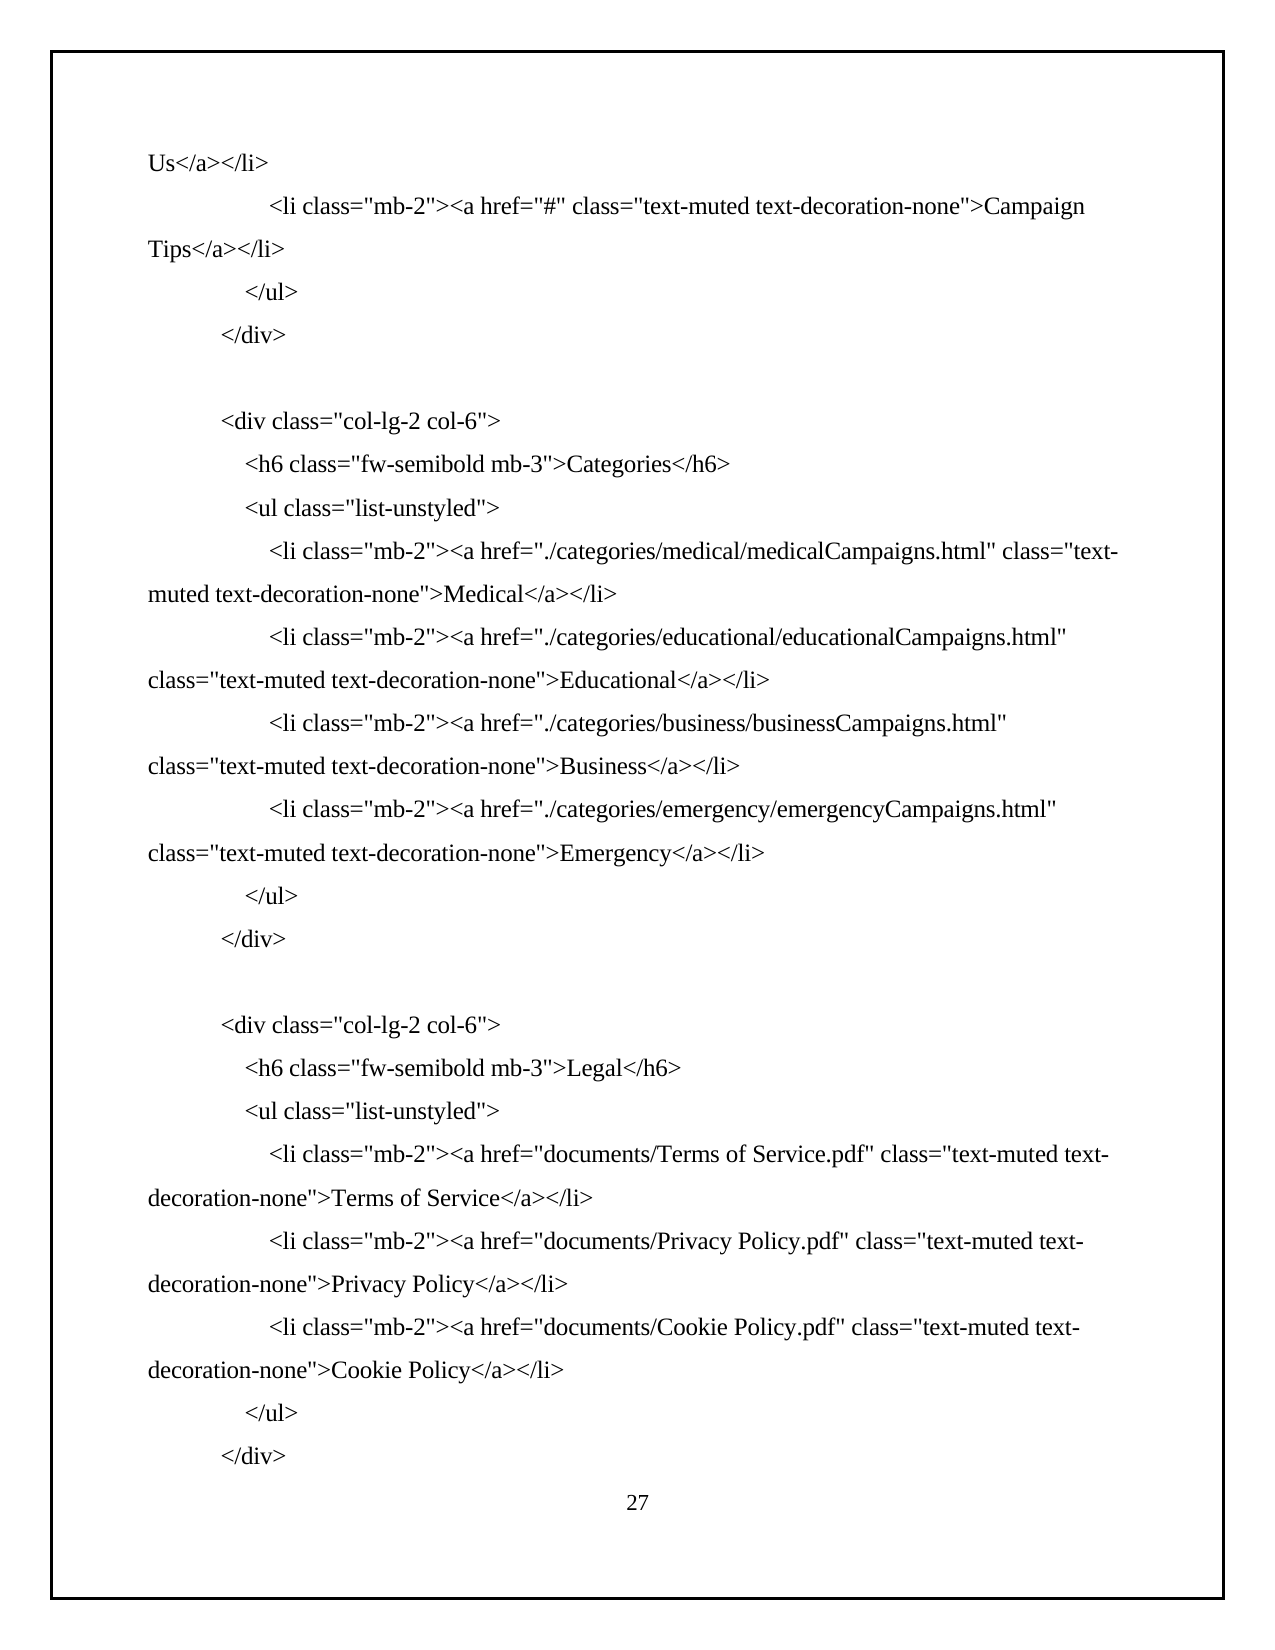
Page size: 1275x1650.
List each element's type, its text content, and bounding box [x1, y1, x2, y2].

text </ul> [148, 881, 1127, 909]
text <li class="mb-2"><a href="documents/Privacy Policy.pdf" class="text-muted text-decoration-none">Privacy Policy</a></li> [148, 1226, 1127, 1298]
text <li class="mb-2"><a href="./categories/educational/educationalCampaigns.html" class="text-muted text-decoration-none">Educational</a></li> [148, 622, 1127, 694]
text <div class="col-lg-2 col-6"> [148, 1010, 1127, 1039]
text <li class="mb-2"><a href="./categories/emergency/emergencyCampaigns.html" class="text-muted text-decoration-none">Emergency</a></li> [148, 794, 1127, 866]
text </ul> [148, 1398, 1127, 1427]
text <li class="mb-2"><a href="documents/Cookie Policy.pdf" class="text-muted text-decoration-none">Cookie Policy</a></li> [148, 1312, 1127, 1384]
text </ul> [148, 277, 1127, 306]
text <div class="col-lg-2 col-6"> [148, 406, 1127, 435]
text </div> [148, 1441, 1127, 1470]
text <ul class="list-unstyled"> [148, 1096, 1127, 1125]
text <li class="mb-2"><a href="documents/Terms of Service.pdf" class="text-muted text-decoration-none">Terms of Service</a></li> [148, 1139, 1127, 1211]
text </div> [148, 320, 1127, 349]
text <ul class="list-unstyled"> [148, 493, 1127, 521]
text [148, 148, 1127, 176]
text <li class="mb-2"><a href="./categories/business/businessCampaigns.html" class="text-muted text-decoration-none">Business</a></li> [148, 708, 1127, 780]
text <li class="mb-2"><a href="#" class="text-muted text-decoration-none">Campaign Tips</a></li> [148, 191, 1127, 263]
text <h6 class="fw-semibold mb-3">Categories</h6> [148, 449, 1127, 478]
text <h6 class="fw-semibold mb-3">Legal</h6> [148, 1053, 1127, 1082]
text </div> [148, 924, 1127, 953]
text <li class="mb-2"><a href="./categories/medical/medicalCampaigns.html" class="text-muted text-decoration-none">Medical</a></li> [148, 536, 1127, 608]
